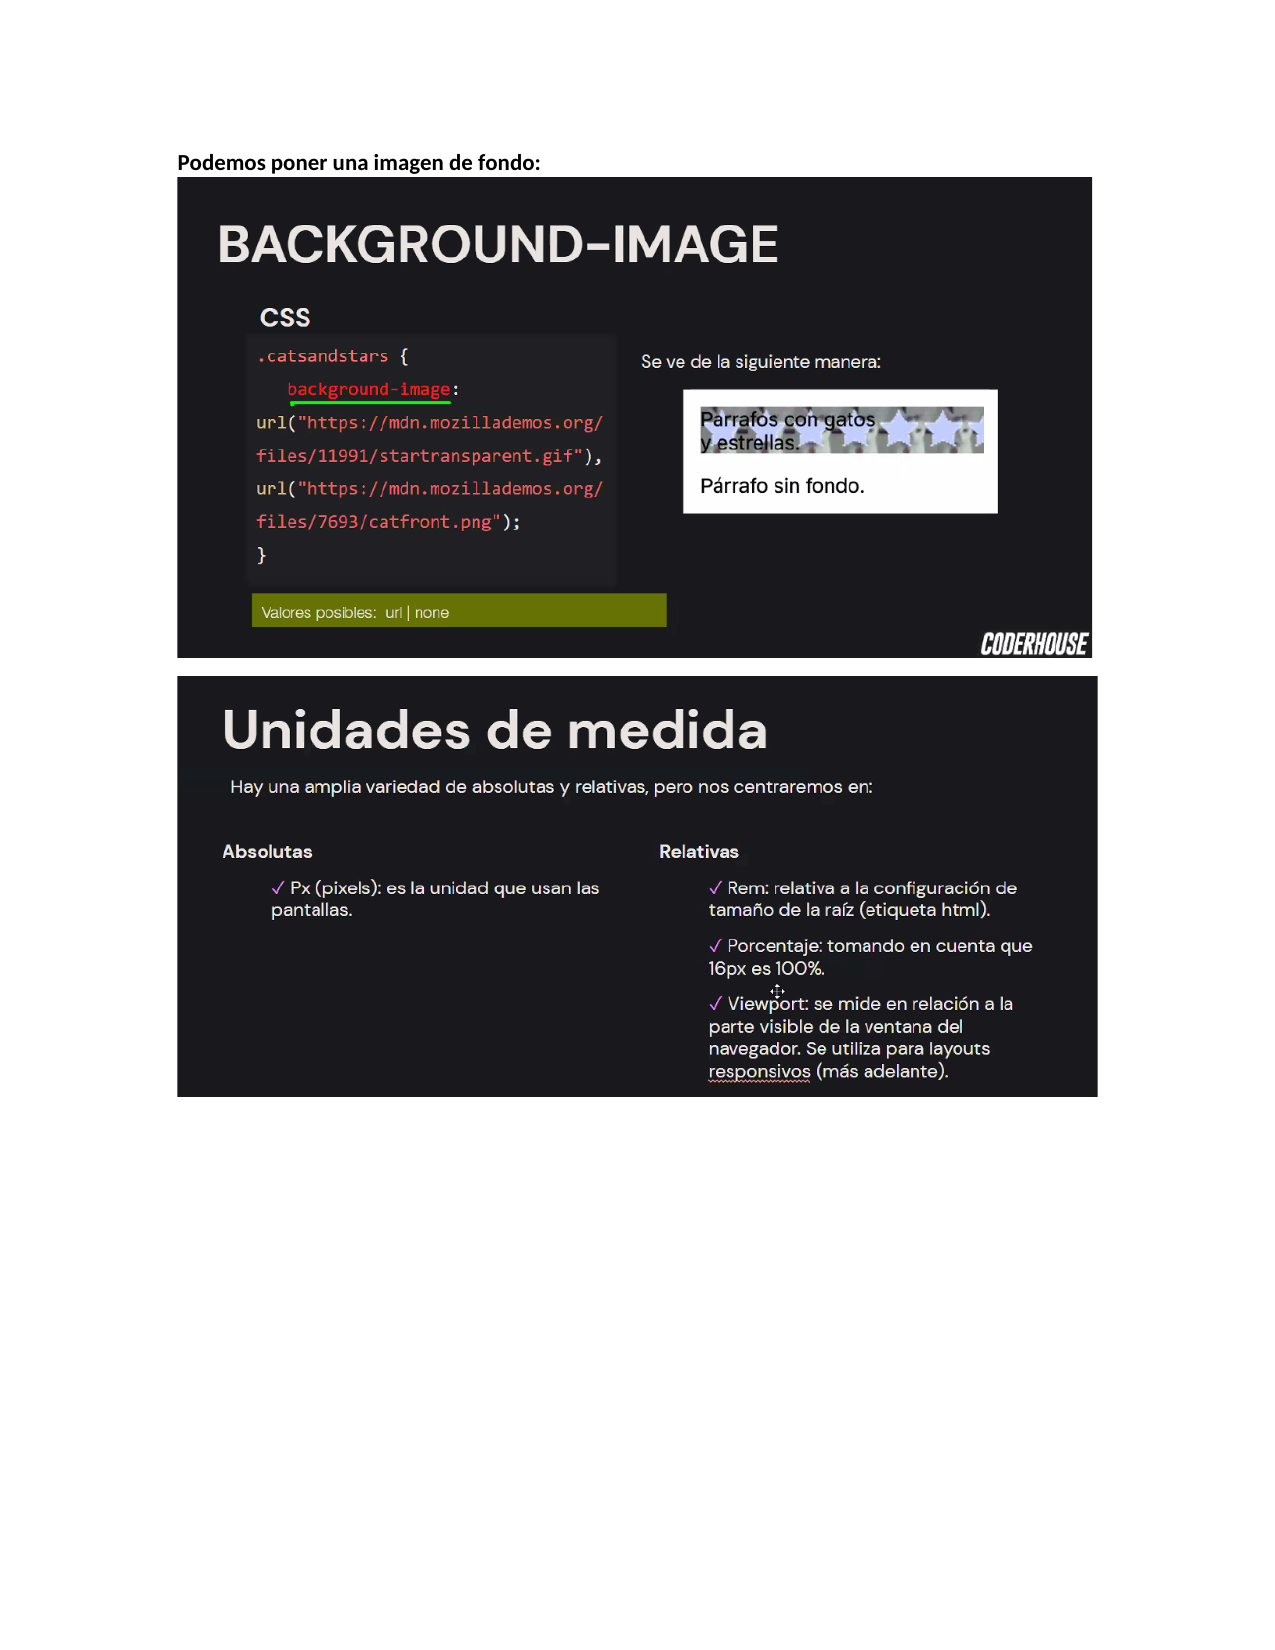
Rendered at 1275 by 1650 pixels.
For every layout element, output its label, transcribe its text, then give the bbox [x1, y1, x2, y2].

picture [177, 676, 1098, 1097]
picture [177, 177, 1093, 658]
